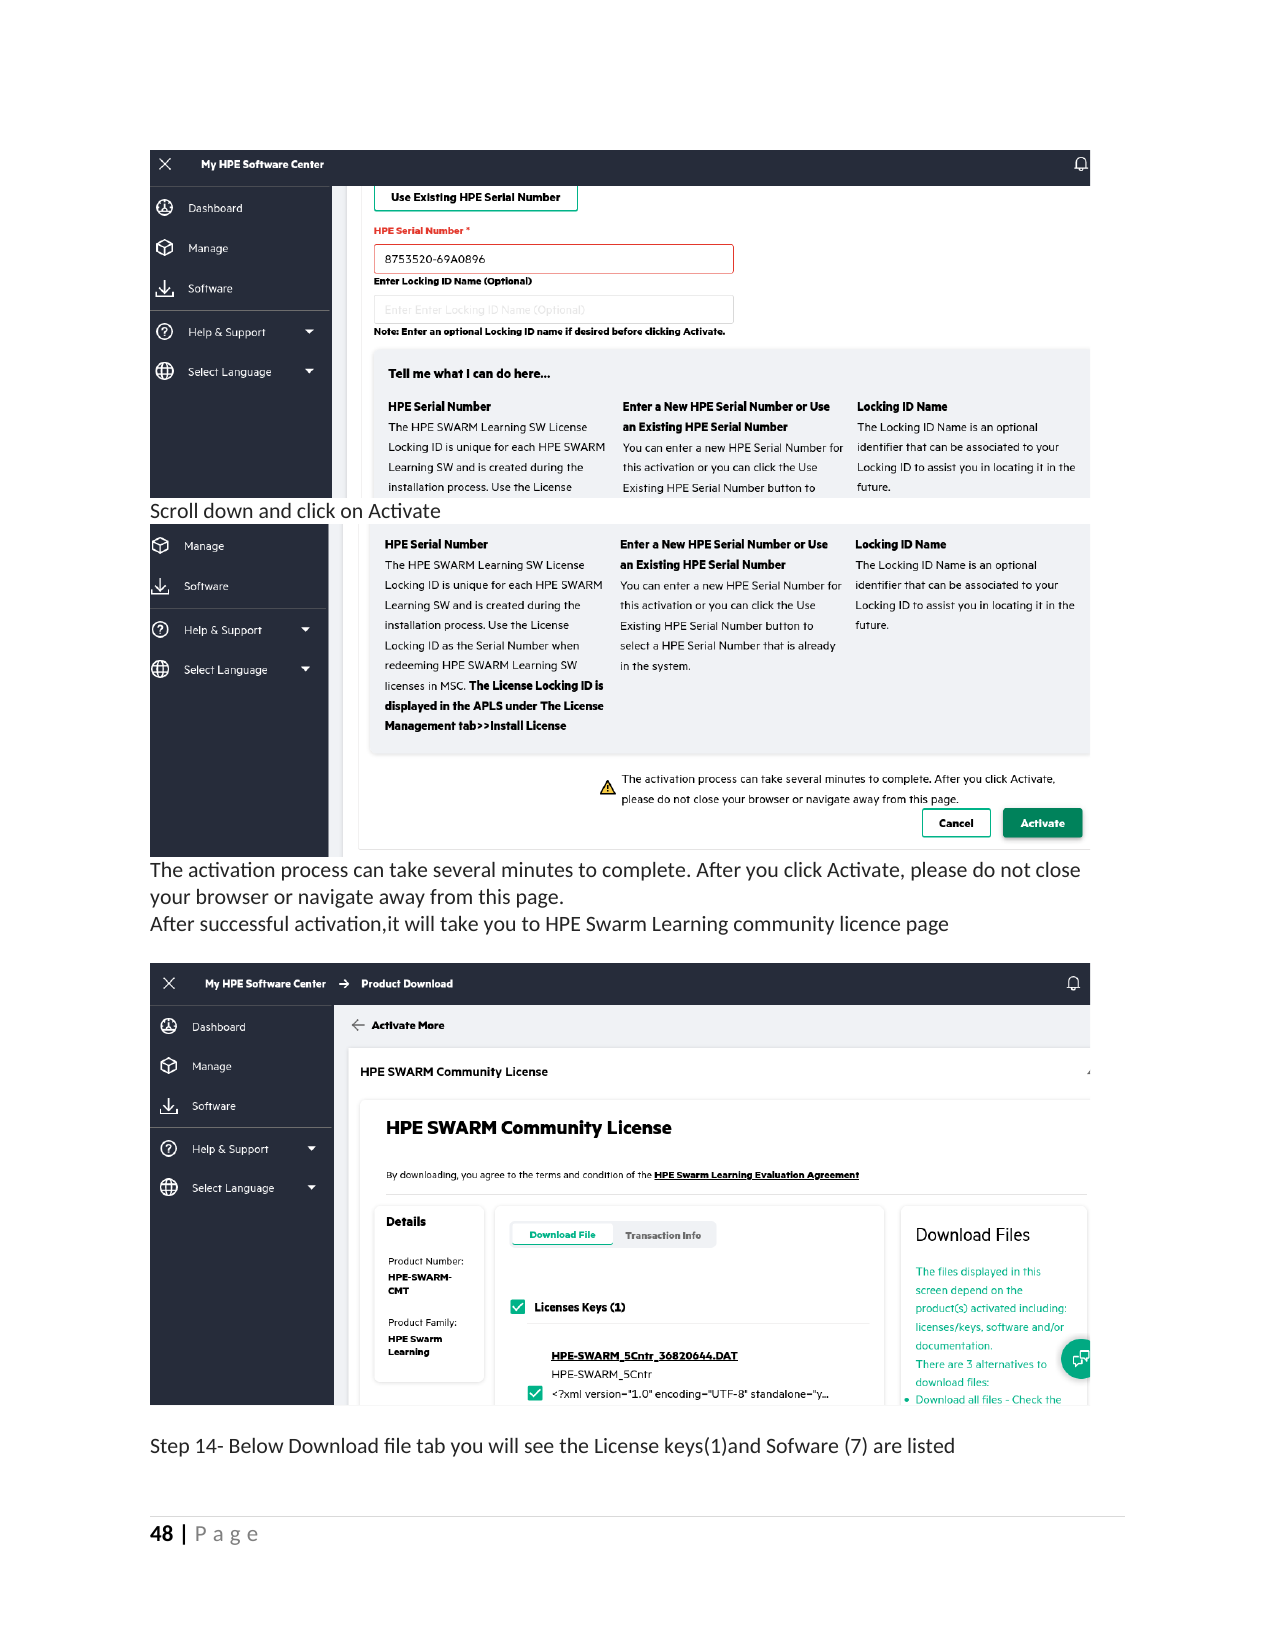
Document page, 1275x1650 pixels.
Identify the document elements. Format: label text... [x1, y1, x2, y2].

text The activation process can take several minutes to complete. After you click Activate, please do not close your browser or navigate away from this page. [150, 856, 1125, 910]
text Scroll down and click on Activate [150, 498, 1125, 524]
picture [150, 963, 1091, 1406]
text Step 14- Below Download file tab you will see the License keys(1)and Sofware (7) are listed [150, 1432, 1125, 1459]
picture [150, 150, 1091, 498]
text After successful activation,it will take you to HPE Swarm Learning community licence page [150, 910, 1125, 936]
picture [150, 524, 1091, 857]
